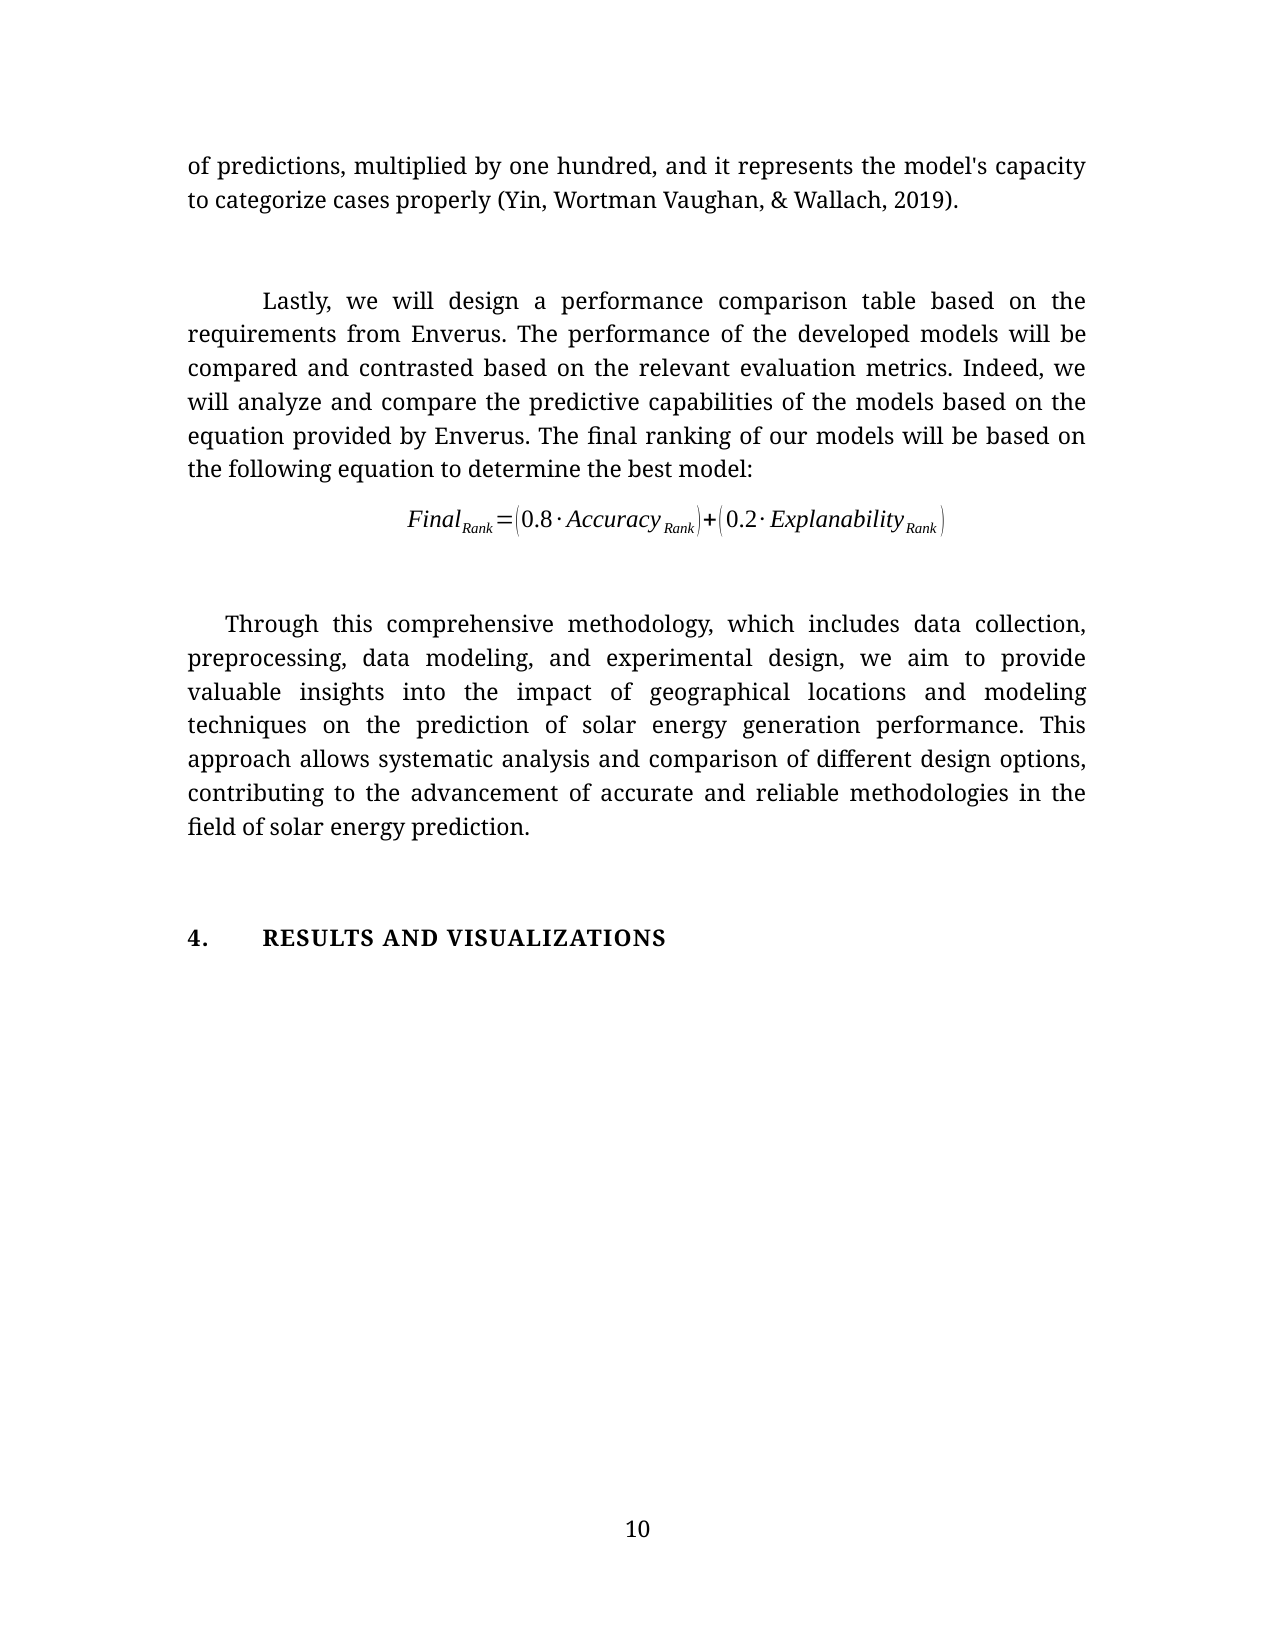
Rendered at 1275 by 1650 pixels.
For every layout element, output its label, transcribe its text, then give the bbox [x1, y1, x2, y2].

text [187, 150, 1087, 215]
text Through this comprehensive methodology, which includes data collection, preprocessing, data modeling, and experimental design, we aim to provide valuable insights into the impact of geographical locations and modeling techniques on the prediction of solar energy generation performance. This approach allows systematic analysis and comparison of different design options, contributing to the advancement of accurate and reliable methodologies in the field of solar energy prediction. [187, 608, 1087, 842]
subtitle Results and Visualizations [187, 918, 1087, 953]
text Lastly, we will design a performance comparison table based on the requirements from Enverus. The performance of the developed models will be compared and contrasted based on the relevant evaluation metrics. Indeed, we will analyze and compare the predictive capabilities of the models based on the equation provided by Enverus. The final ranking of our models will be based on the following equation to determine the best model: [187, 284, 1087, 484]
